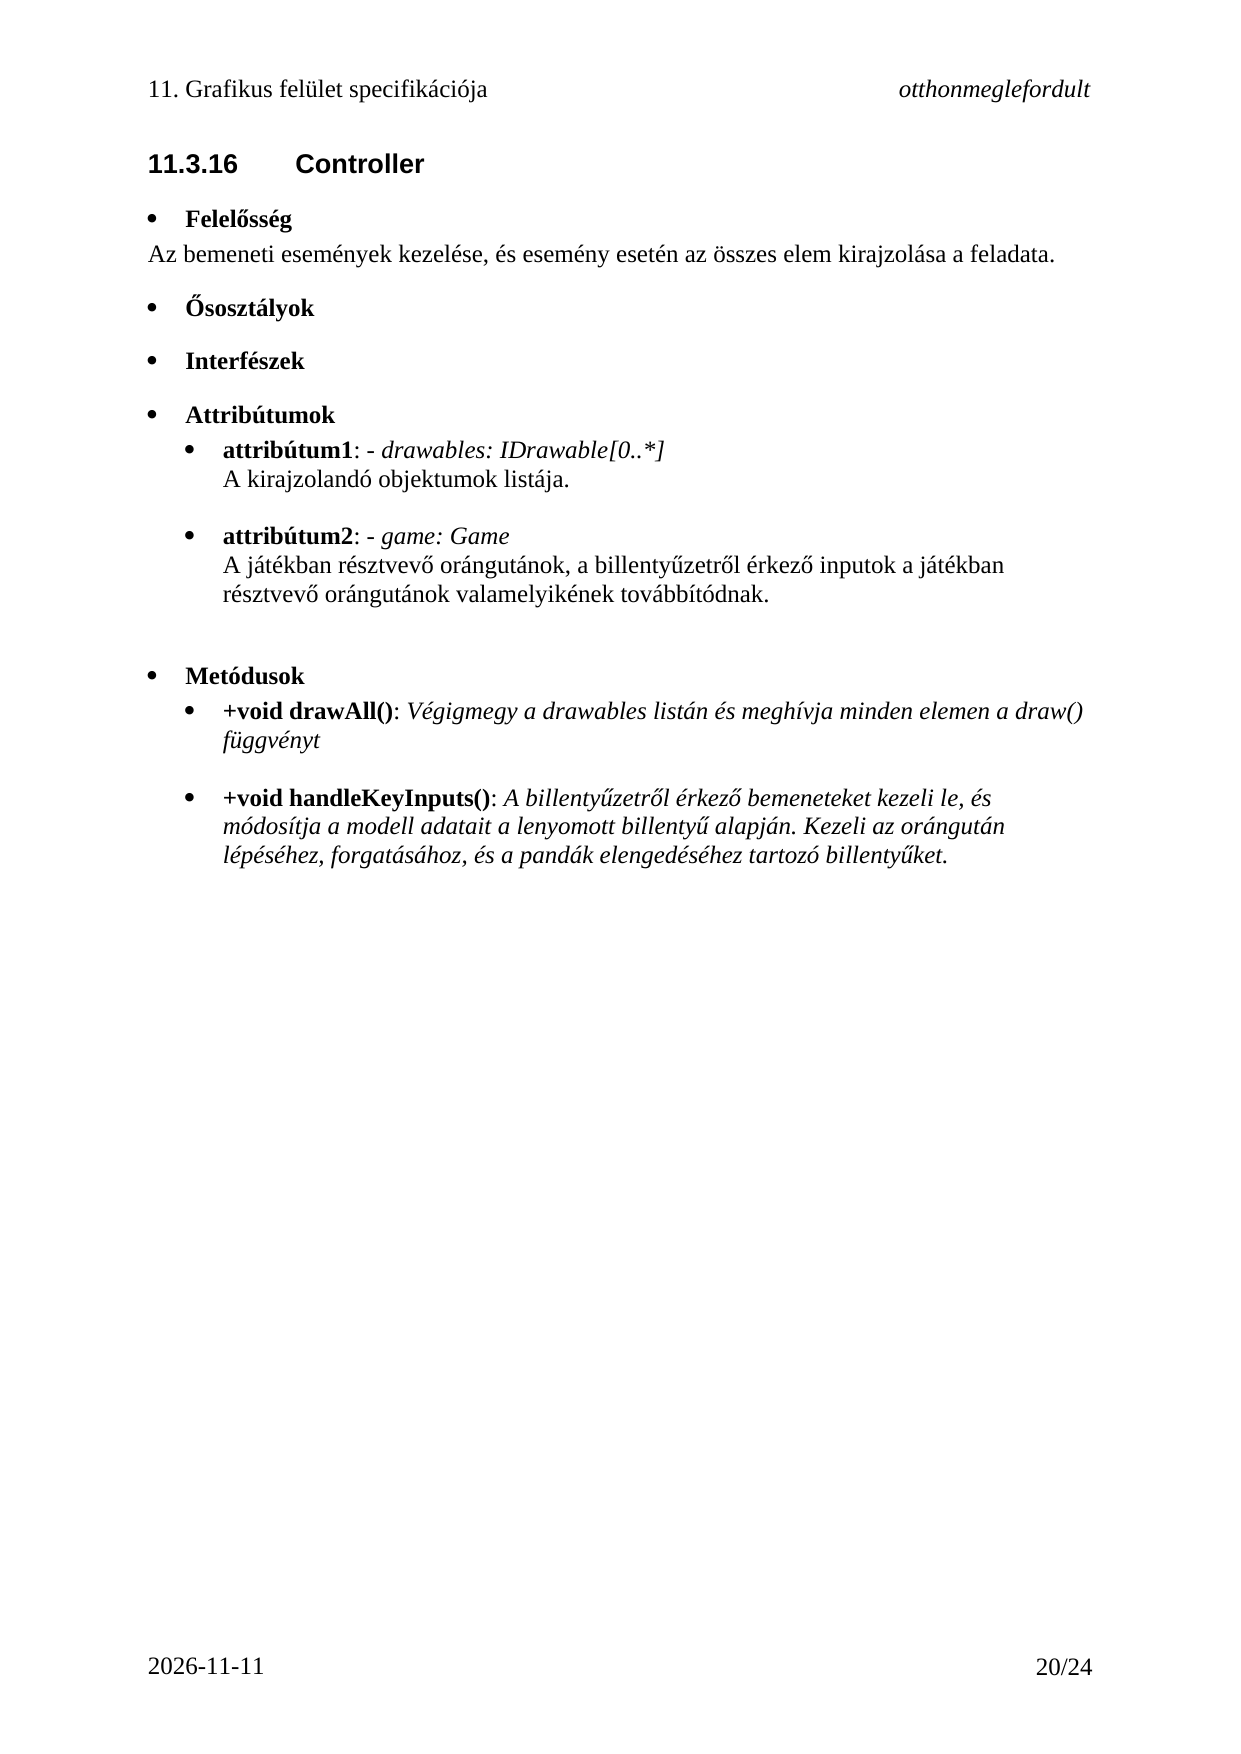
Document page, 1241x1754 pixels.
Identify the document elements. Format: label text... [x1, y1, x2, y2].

list attribútum2: - game: Game [185, 521, 1093, 550]
subtitle Ősosztályok [148, 293, 1093, 321]
text A kirajzolandó objektumok listája. [223, 464, 1093, 493]
list +void drawAll(): Végigmegy a drawables listán és meghívja minden elemen a draw() függvényt [185, 696, 1093, 754]
subtitle Felelősség [148, 204, 1093, 233]
subtitle Attribútumok [148, 400, 1093, 429]
subtitle Controller [148, 148, 1093, 179]
text Az bemeneti események kezelése, és esemény esetén az összes elem kirajzolása a feladata. [148, 239, 1093, 268]
subtitle Interfészek [148, 346, 1093, 375]
list +void handleKeyInputs(): A billentyűzetről érkező bemeneteket kezeli le, és módosítja a modell adatait a lenyomott billentyű alapján. Kezeli az orángután lépéséhez, forgatásához, és a pandák elengedéséhez tartozó billentyűket. [185, 783, 1093, 869]
list attribútum1: - drawables: IDrawable[0..*] [185, 435, 1093, 464]
subtitle Metódusok [148, 661, 1093, 690]
text A játékban résztvevő orángutánok, a billentyűzetről érkező inputok a játékban résztvevő orángutánok valamelyikének továbbítódnak. [223, 550, 1093, 608]
